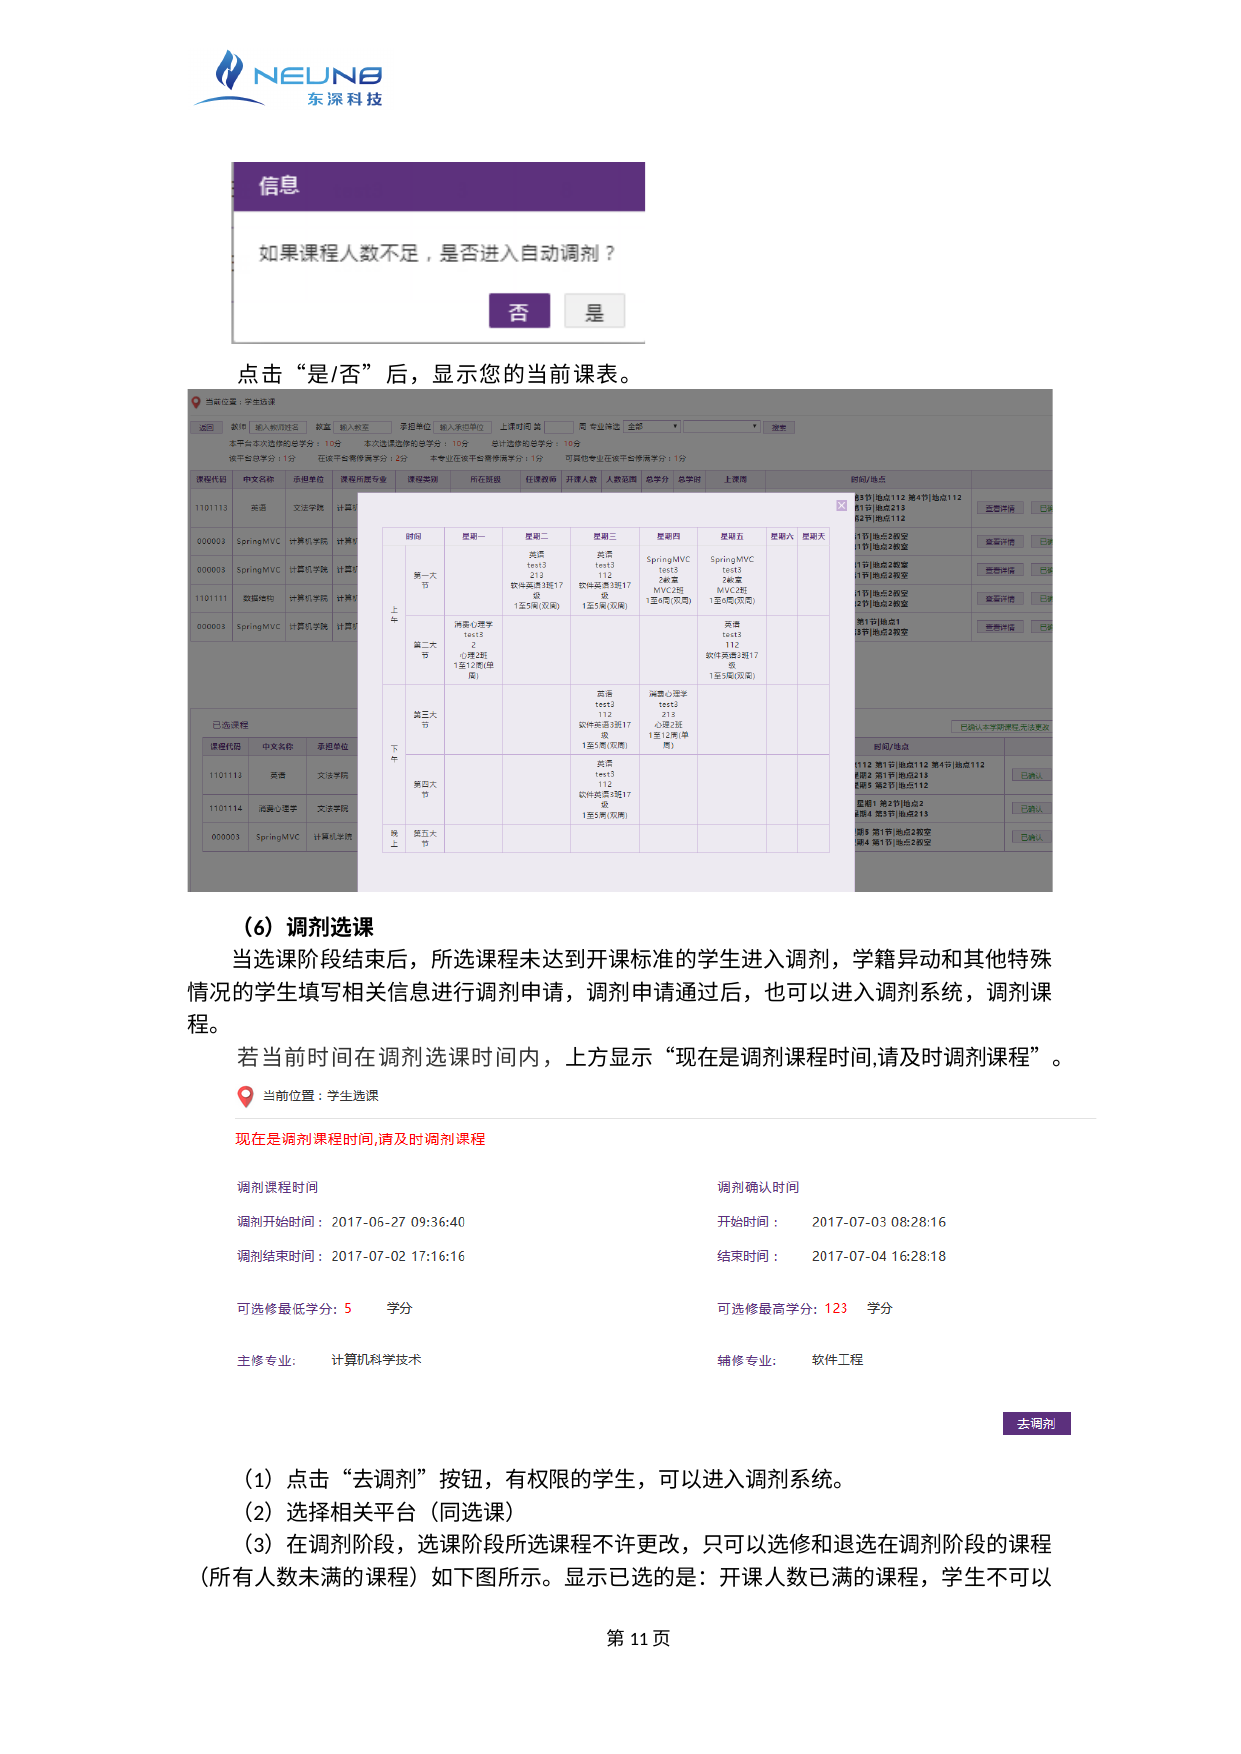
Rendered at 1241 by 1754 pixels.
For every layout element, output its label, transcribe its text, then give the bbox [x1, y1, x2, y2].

text （2）选择相关平台（同选课） [187, 1494, 1053, 1527]
text 当选课阶段结束后，所选课程未达到开课标准的学生进入调剂，学籍异动和其他特殊情况的学生填写相关信息进行调剂申请，调剂申请通过后，也可以进入调剂系统，调剂课程。 [187, 942, 1053, 1039]
text 若当前时间在调剂选课时间内，上方显示“现在是调剂课程时间,请及时调剂课程”。 [187, 1039, 1053, 1072]
text 点击“是/否”后，显示您的当前课表。 [187, 357, 1053, 389]
subtitle （6）调剂选课 [187, 909, 1053, 942]
picture [187, 389, 1053, 892]
text （1）点击“去调剂”按钮，有权限的学生，可以进入调剂系统。 [187, 1462, 1053, 1494]
picture [187, 48, 394, 110]
picture [231, 162, 646, 344]
picture [231, 1072, 1097, 1448]
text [187, 1527, 1053, 1592]
